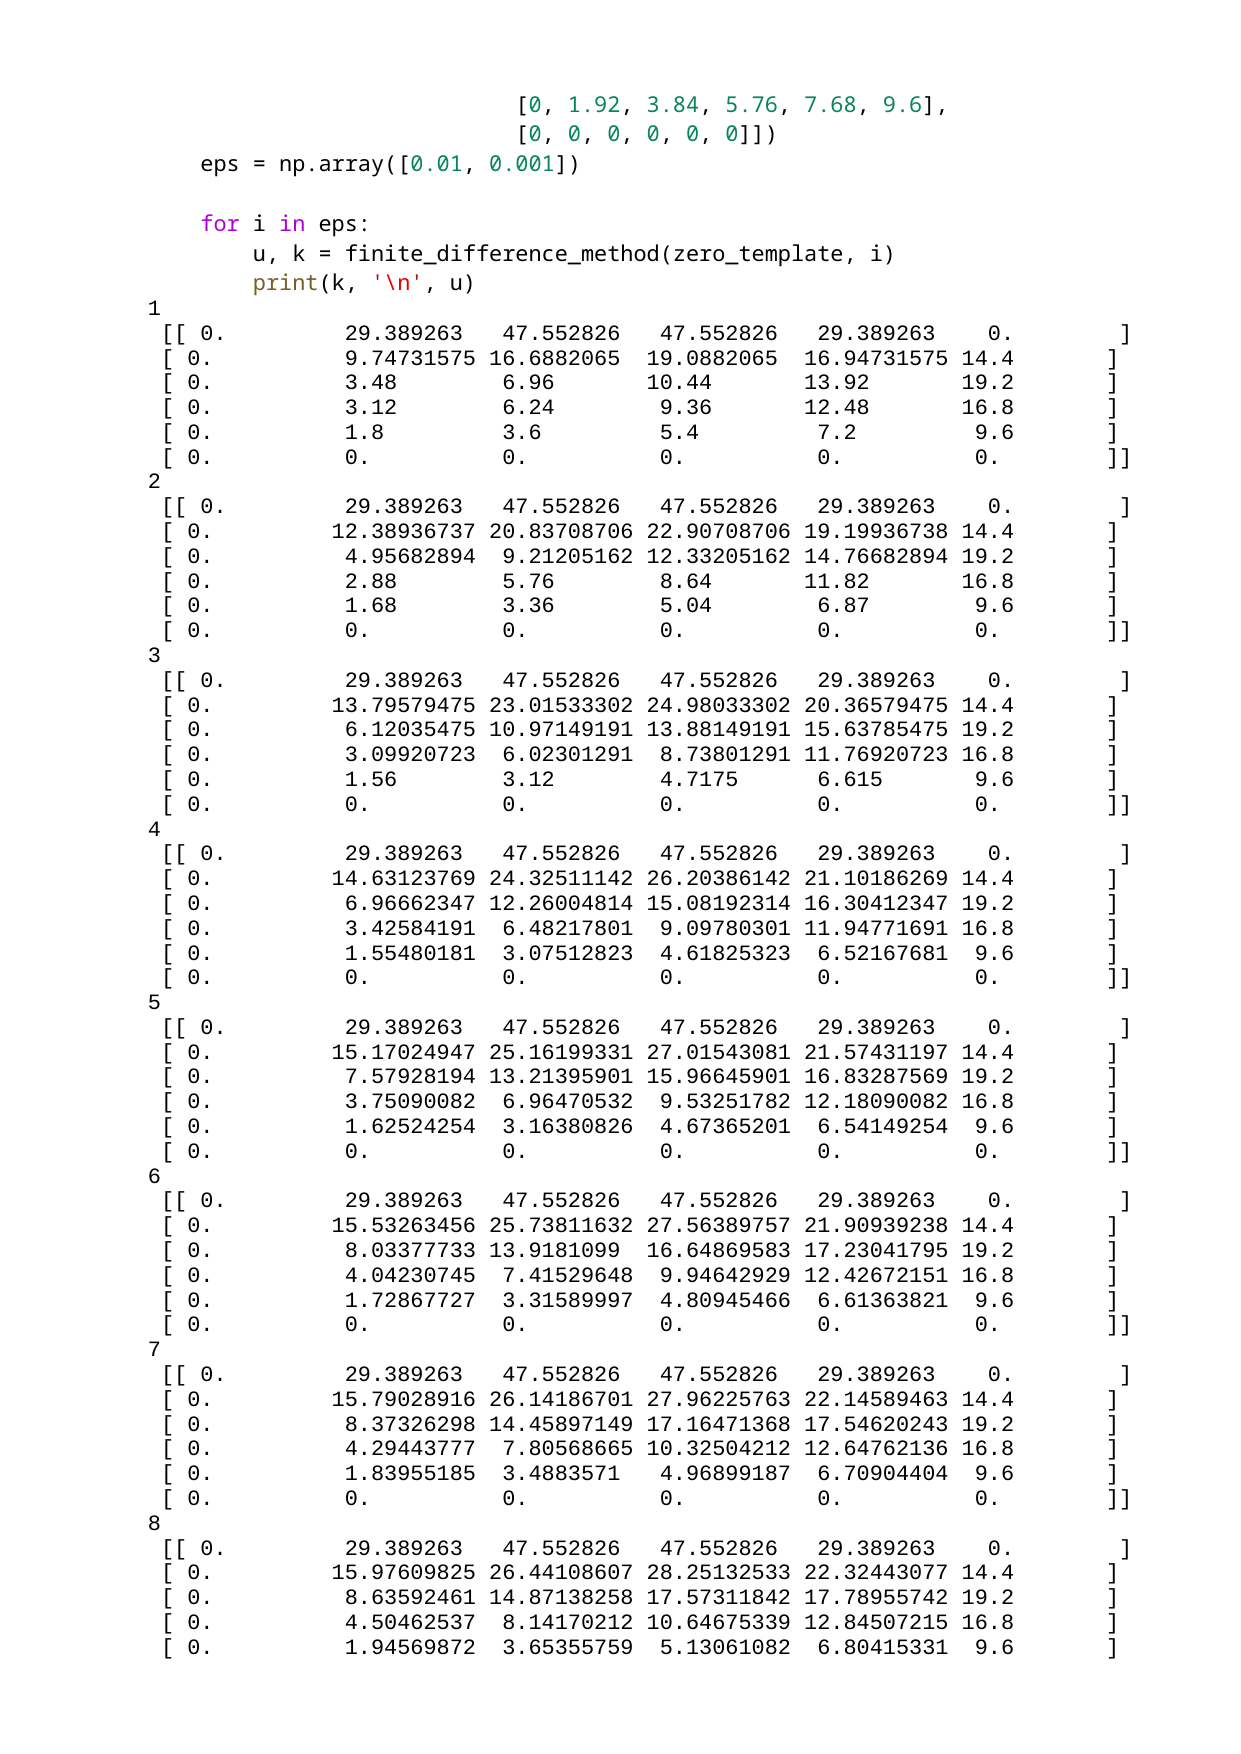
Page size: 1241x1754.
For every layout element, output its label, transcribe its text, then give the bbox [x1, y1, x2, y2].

text [[ 0. 29.389263 47.552826 47.552826 29.389263 0. ] [148, 495, 1152, 520]
text [ 0. 8.63592461 14.87138258 17.57311842 17.78955742 19.2 ] [148, 1586, 1152, 1611]
text 2 [148, 471, 1152, 495]
text [[ 0. 29.389263 47.552826 47.552826 29.389263 0. ] [148, 842, 1152, 867]
text [ 0. 3.42584191 6.48217801 9.09780301 11.94771691 16.8 ] [148, 917, 1152, 942]
text [ 0. 0. 0. 0. 0. 0. ]] [148, 446, 1152, 471]
text 5 [148, 991, 1152, 1016]
text [0, 0, 0, 0, 0, 0]]) [148, 118, 1152, 148]
text 1 [148, 297, 1152, 322]
text [ 0. 3.09920723 6.02301291 8.73801291 11.76920723 16.8 ] [148, 743, 1152, 768]
text [ 0. 14.63123769 24.32511142 26.20386142 21.10186269 14.4 ] [148, 867, 1152, 892]
text u, k = finite_difference_method(zero_template, i) [148, 237, 1152, 267]
text eps = np.array([0.01, 0.001]) [148, 148, 1152, 178]
text [ 0. 7.57928194 13.21395901 15.96645901 16.83287569 19.2 ] [148, 1066, 1152, 1090]
text [ 0. 3.48 6.96 10.44 13.92 19.2 ] [148, 371, 1152, 396]
text [ 0. 4.29443777 7.80568665 10.32504212 12.64762136 16.8 ] [148, 1437, 1152, 1462]
text [ 0. 13.79579475 23.01533302 24.98033302 20.36579475 14.4 ] [148, 694, 1152, 718]
text [ 0. 9.74731575 16.6882065 19.0882065 16.94731575 14.4 ] [148, 347, 1152, 371]
text [ 0. 15.17024947 25.16199331 27.01543081 21.57431197 14.4 ] [148, 1041, 1152, 1066]
text [ 0. 1.62524254 3.16380826 4.67365201 6.54149254 9.6 ] [148, 1115, 1152, 1140]
text 7 [148, 1338, 1152, 1363]
text [ 0. 1.68 3.36 5.04 6.87 9.6 ] [148, 594, 1152, 619]
text [ 0. 3.75090082 6.96470532 9.53251782 12.18090082 16.8 ] [148, 1090, 1152, 1115]
text [ 0. 12.38936737 20.83708706 22.90708706 19.19936738 14.4 ] [148, 520, 1152, 545]
text [ 0. 0. 0. 0. 0. 0. ]] [148, 1487, 1152, 1512]
text [[ 0. 29.389263 47.552826 47.552826 29.389263 0. ] [148, 1363, 1152, 1388]
text [ 0. 0. 0. 0. 0. 0. ]] [148, 619, 1152, 644]
text [ 0. 15.97609825 26.44108607 28.25132533 22.32443077 14.4 ] [148, 1561, 1152, 1586]
text [ 0. 1.56 3.12 4.7175 6.615 9.6 ] [148, 768, 1152, 793]
text [ 0. 4.50462537 8.14170212 10.64675339 12.84507215 16.8 ] [148, 1611, 1152, 1636]
text [ 0. 1.83955185 3.4883571 4.96899187 6.70904404 9.6 ] [148, 1462, 1152, 1487]
text [ 0. 3.12 6.24 9.36 12.48 16.8 ] [148, 396, 1152, 421]
text [[ 0. 29.389263 47.552826 47.552826 29.389263 0. ] [148, 669, 1152, 694]
text [[ 0. 29.389263 47.552826 47.552826 29.389263 0. ] [148, 1016, 1152, 1041]
text [ 0. 15.53263456 25.73811632 27.56389757 21.90939238 14.4 ] [148, 1214, 1152, 1239]
text [ 0. 8.03377733 13.9181099 16.64869583 17.23041795 19.2 ] [148, 1239, 1152, 1264]
text 3 [148, 644, 1152, 669]
text [[ 0. 29.389263 47.552826 47.552826 29.389263 0. ] [148, 1537, 1152, 1561]
text 6 [148, 1165, 1152, 1189]
text [ 0. 0. 0. 0. 0. 0. ]] [148, 1313, 1152, 1338]
text [ 0. 4.04230745 7.41529648 9.94642929 12.42672151 16.8 ] [148, 1264, 1152, 1289]
text [ 0. 15.79028916 26.14186701 27.96225763 22.14589463 14.4 ] [148, 1388, 1152, 1413]
text 8 [148, 1512, 1152, 1537]
text [[ 0. 29.389263 47.552826 47.552826 29.389263 0. ] [148, 1189, 1152, 1214]
text [ 0. 1.8 3.6 5.4 7.2 9.6 ] [148, 421, 1152, 446]
text [ 0. 1.94569872 3.65355759 5.13061082 6.80415331 9.6 ] [148, 1636, 1152, 1661]
text [ 0. 1.72867727 3.31589997 4.80945466 6.61363821 9.6 ] [148, 1289, 1152, 1313]
text [ 0. 0. 0. 0. 0. 0. ]] [148, 793, 1152, 818]
text [ 0. 4.95682894 9.21205162 12.33205162 14.76682894 19.2 ] [148, 545, 1152, 570]
text [ 0. 0. 0. 0. 0. 0. ]] [148, 966, 1152, 991]
text [ 0. 2.88 5.76 8.64 11.82 16.8 ] [148, 570, 1152, 594]
text [[ 0. 29.389263 47.552826 47.552826 29.389263 0. ] [148, 322, 1152, 347]
text 4 [148, 818, 1152, 842]
text [ 0. 6.12035475 10.97149191 13.88149191 15.63785475 19.2 ] [148, 718, 1152, 743]
text [ 0. 0. 0. 0. 0. 0. ]] [148, 1140, 1152, 1165]
text for i in eps: [148, 208, 1152, 237]
text [0, 1.92, 3.84, 5.76, 7.68, 9.6], [148, 88, 1152, 118]
text print(k, '\n', u) [148, 267, 1152, 297]
text [ 0. 6.96662347 12.26004814 15.08192314 16.30412347 19.2 ] [148, 892, 1152, 917]
text [ 0. 8.37326298 14.45897149 17.16471368 17.54620243 19.2 ] [148, 1413, 1152, 1437]
text [ 0. 1.55480181 3.07512823 4.61825323 6.52167681 9.6 ] [148, 942, 1152, 966]
